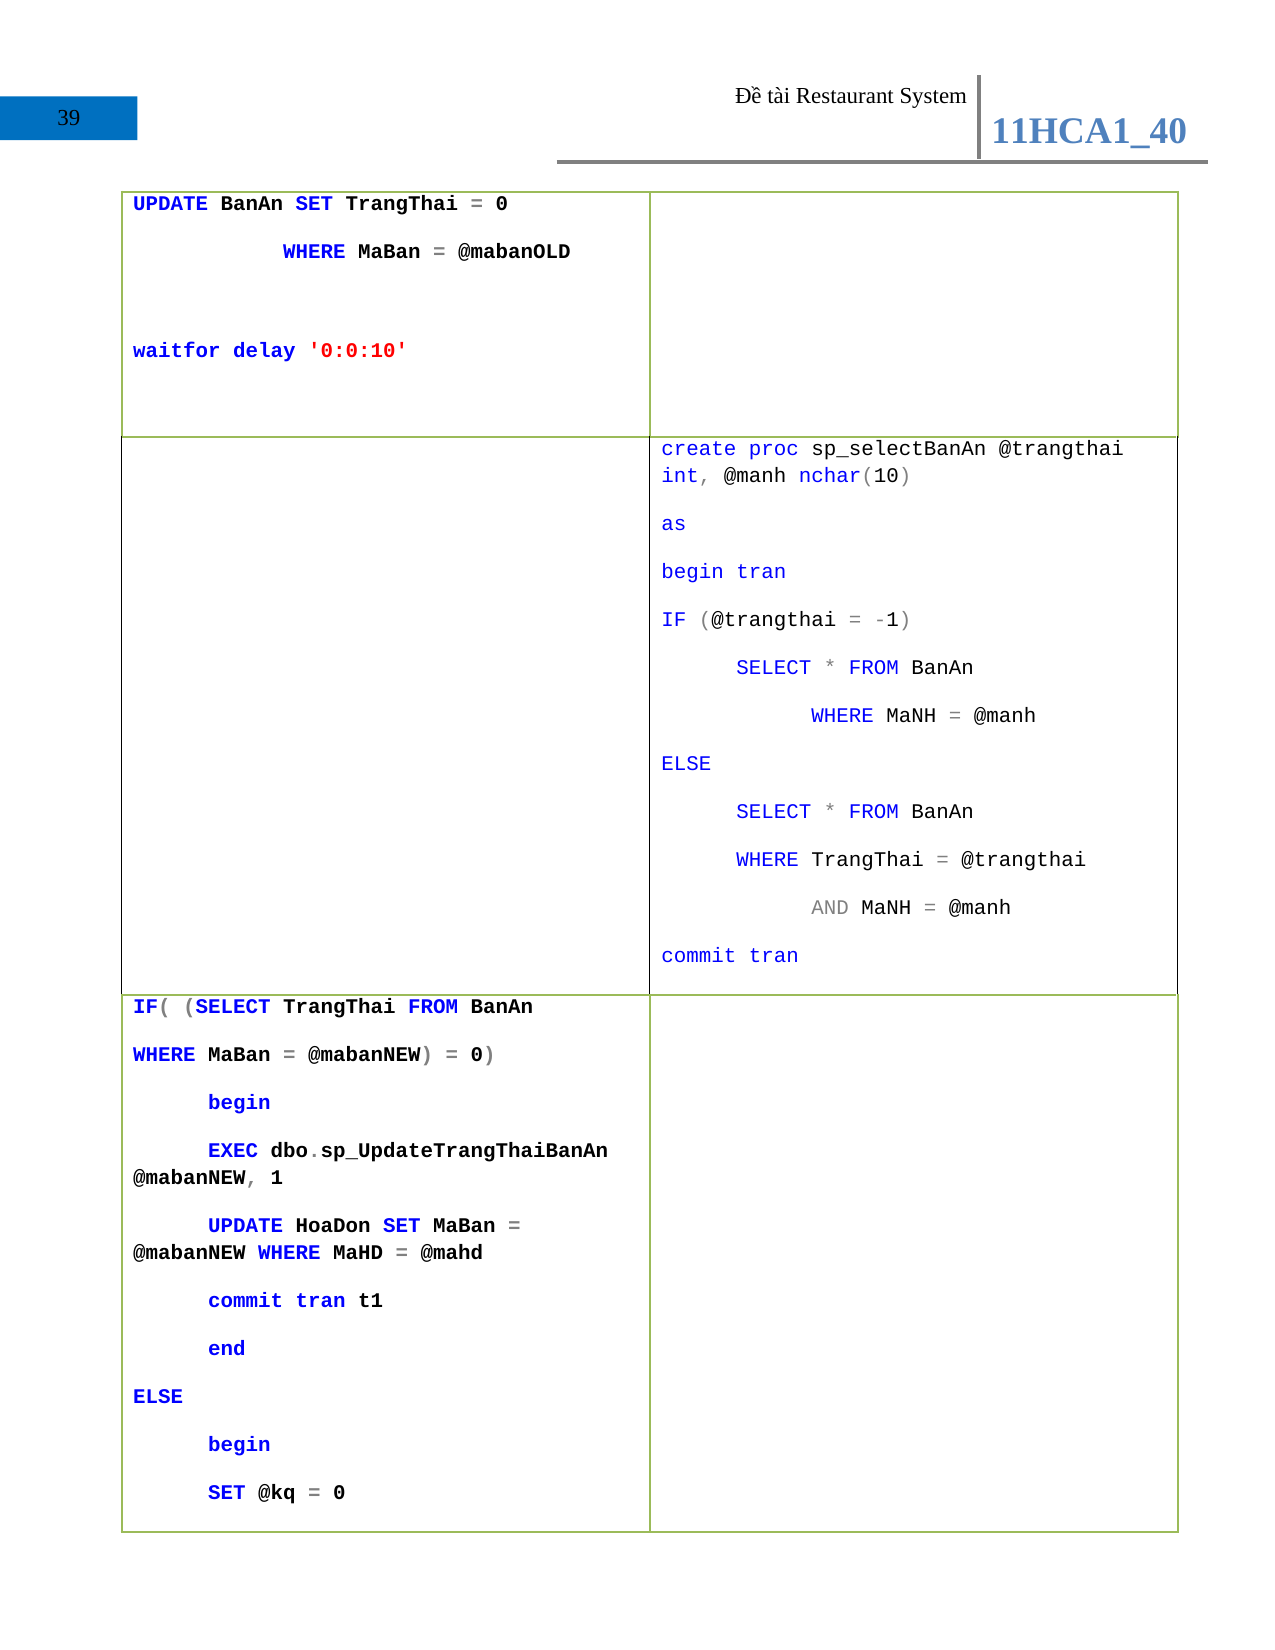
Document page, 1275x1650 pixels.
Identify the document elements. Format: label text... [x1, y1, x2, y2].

table_cell [651, 193, 1177, 436]
table_cell [122, 438, 649, 993]
table_cell create proc sp_selectBanAn @trangthai int, @manh nchar(10) as begin tran IF (@trangthai = -1) SELECT * FROM BanAn WHERE MaNH = @manh ELSE SELECT * FROM BanAn WHERE TrangThai = @trangthai AND MaNH = @manh commit tran [650, 436, 1177, 993]
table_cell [123, 996, 649, 1531]
table_cell [651, 994, 1177, 1531]
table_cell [123, 193, 649, 436]
